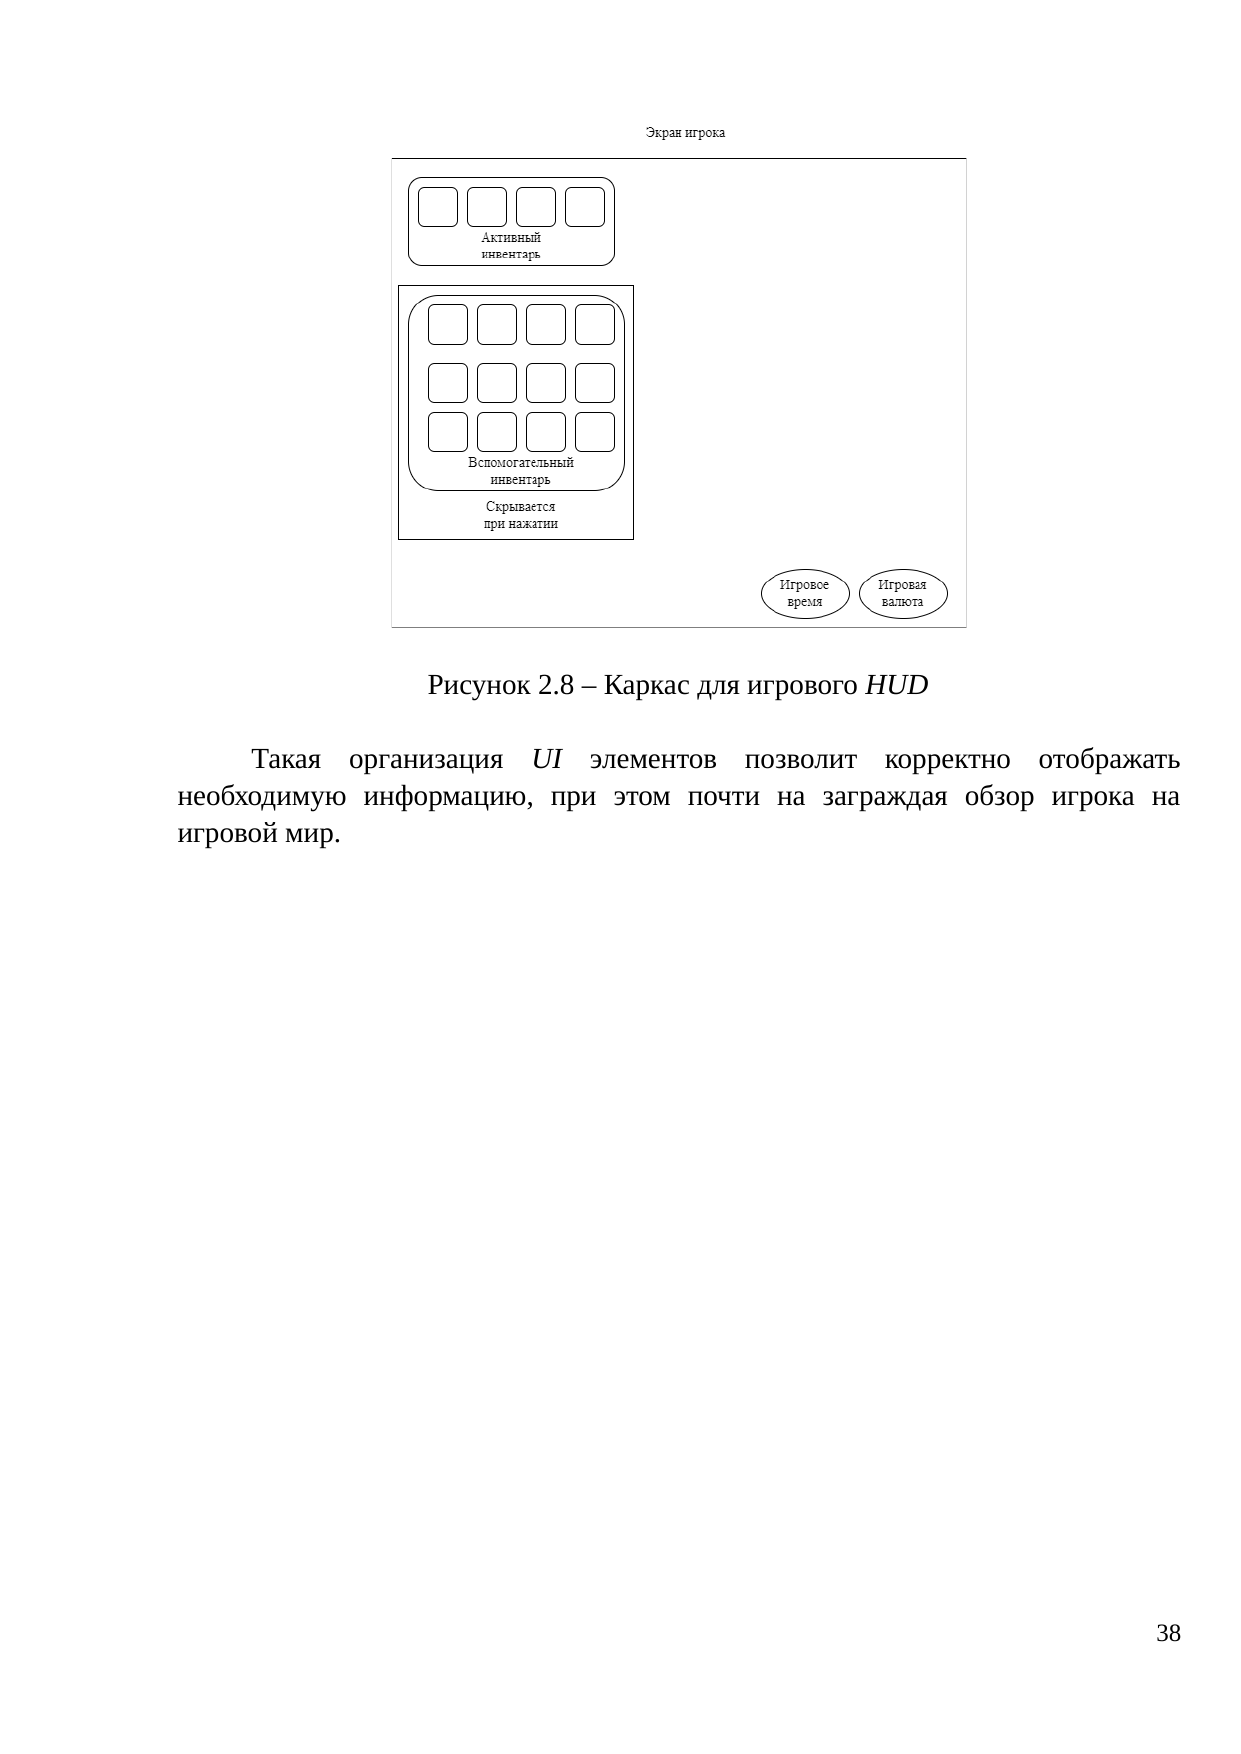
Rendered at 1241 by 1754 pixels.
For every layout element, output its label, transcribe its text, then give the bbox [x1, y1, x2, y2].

text Рисунок 2.8 – Каркас для игрового HUD [177, 667, 1181, 701]
text Такая организация UI элементов позволит корректно отображать необходимую информацию, при этом почти на заграждая обзор игрока на игровой мир. [177, 741, 1181, 848]
picture [391, 118, 967, 628]
